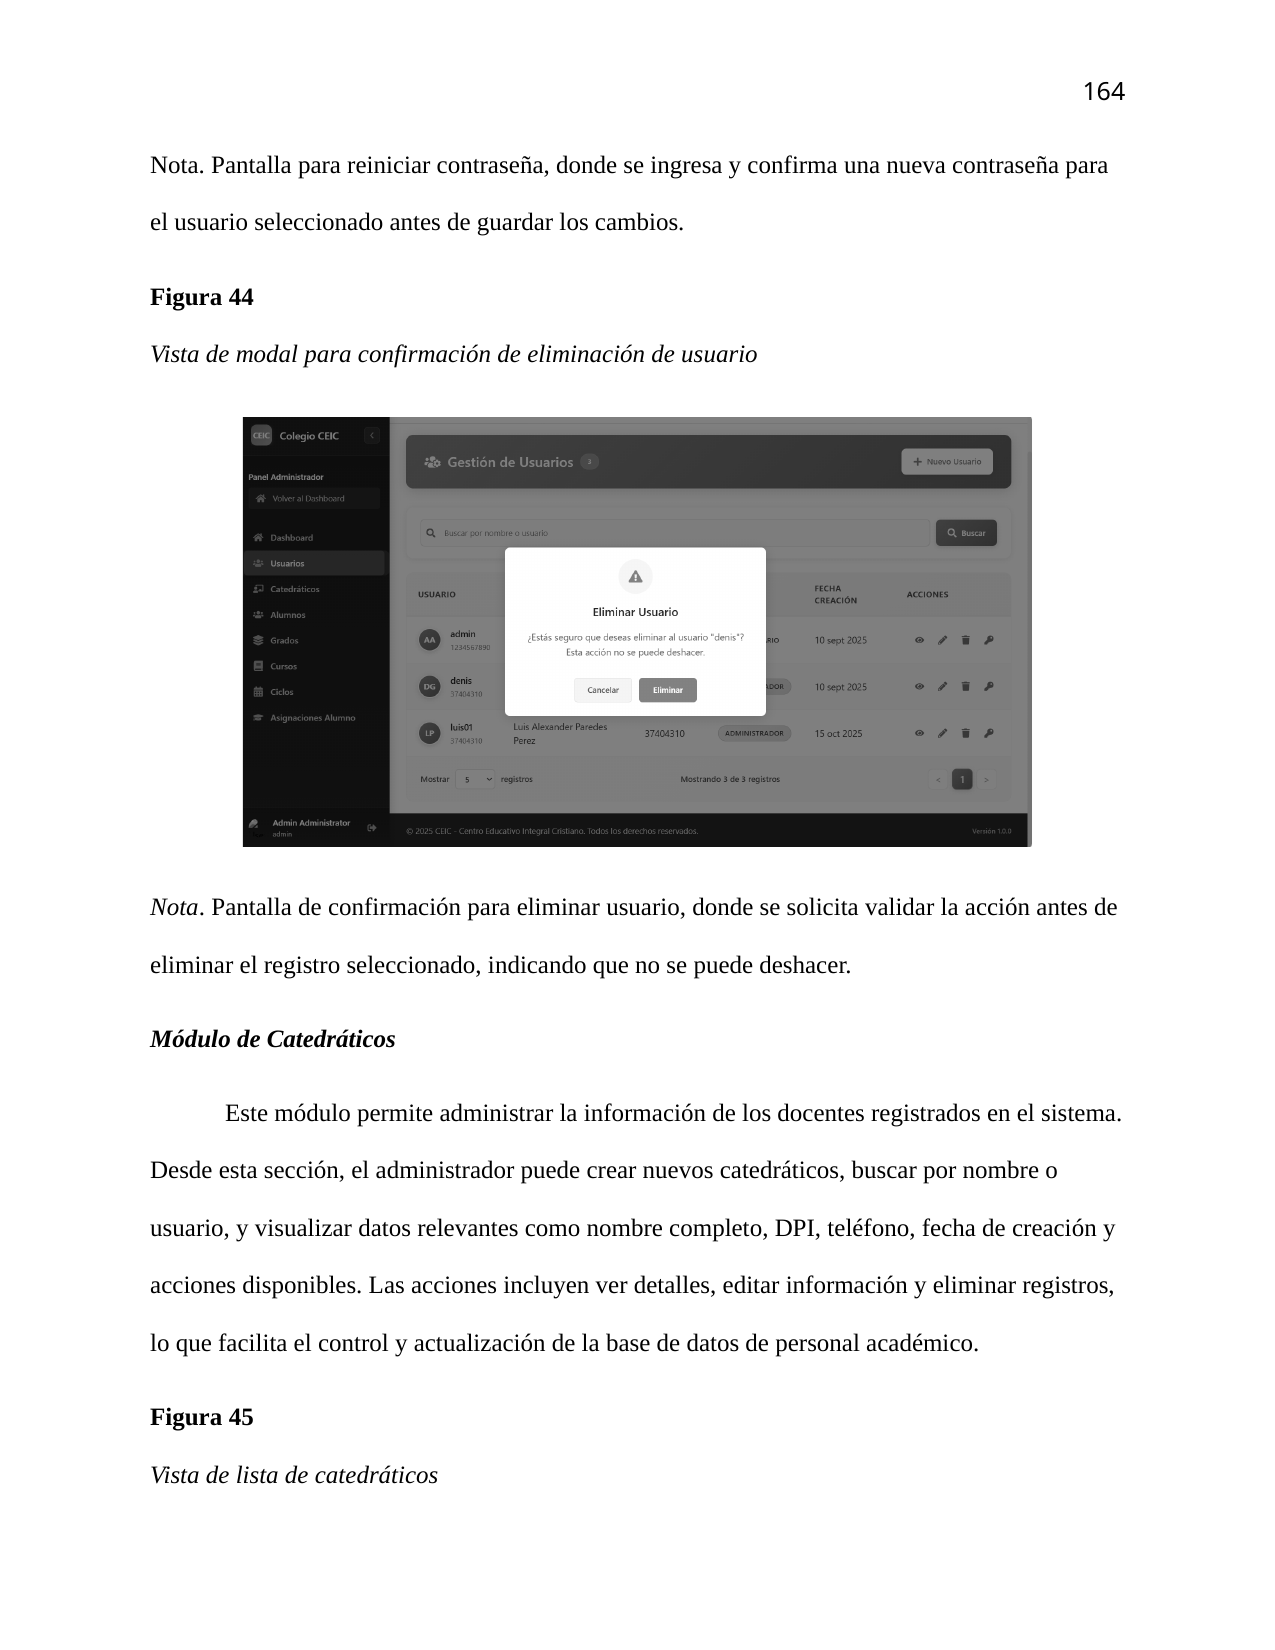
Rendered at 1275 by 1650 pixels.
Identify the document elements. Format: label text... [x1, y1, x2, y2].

text Nota. Pantalla para reiniciar contraseña, donde se ingresa y confirma una nueva contraseña para el usuario seleccionado antes de guardar los cambios. [150, 150, 1125, 236]
text Este módulo permite administrar la información de los docentes registrados en el sistema. Desde esta sección, el administrador puede crear nuevos catedráticos, buscar por nombre o usuario, y visualizar datos relevantes como nombre completo, DPI, teléfono, fecha de creación y acciones disponibles. Las acciones incluyen ver detalles, editar información y eliminar registros, lo que facilita el control y actualización de la base de datos de personal académico. [150, 1098, 1125, 1357]
subtitle Módulo de Catedráticos [150, 1024, 1125, 1053]
text Nota. Pantalla de confirmación para eliminar usuario, donde se solicita validar la acción antes de eliminar el registro seleccionado, indicando que no se puede deshacer. [150, 892, 1125, 978]
